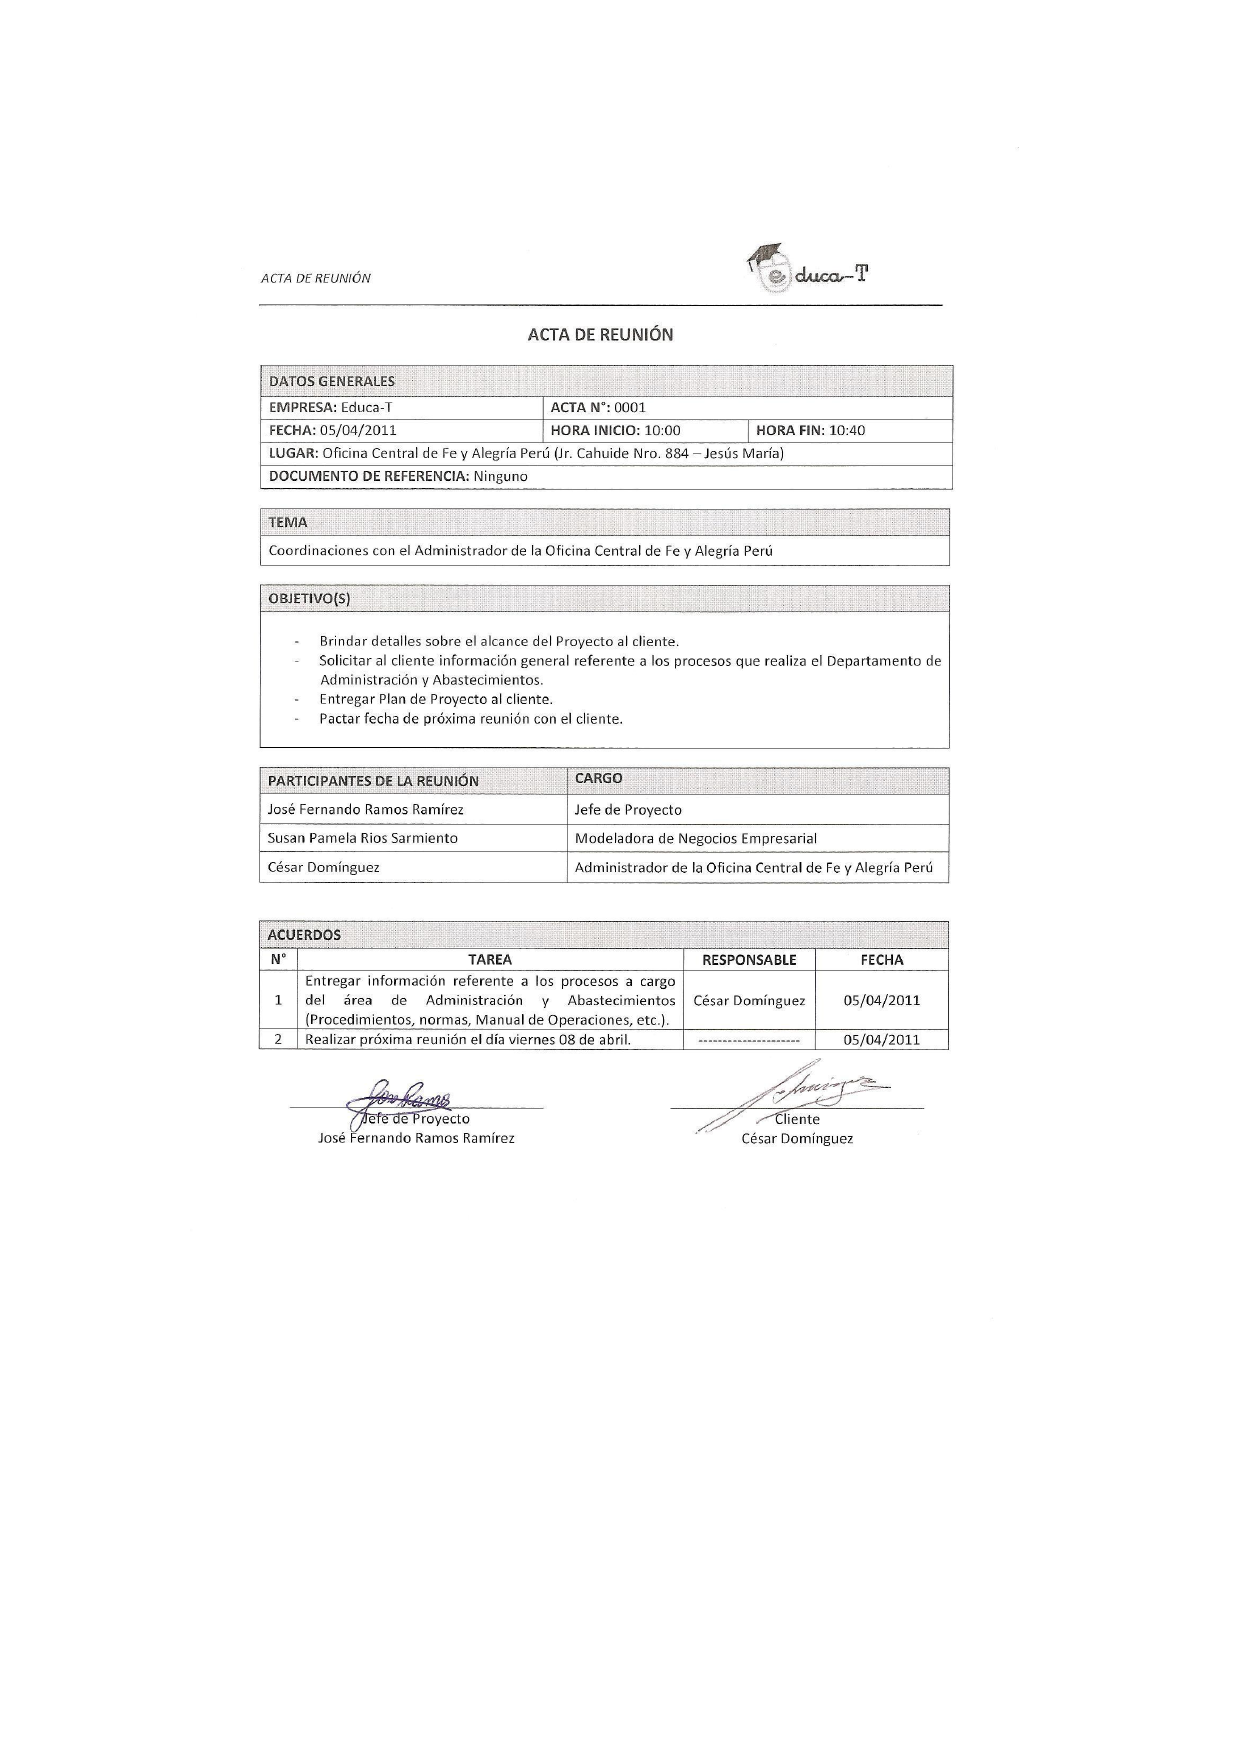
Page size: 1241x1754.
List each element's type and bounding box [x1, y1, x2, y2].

picture [177, 147, 1019, 1364]
